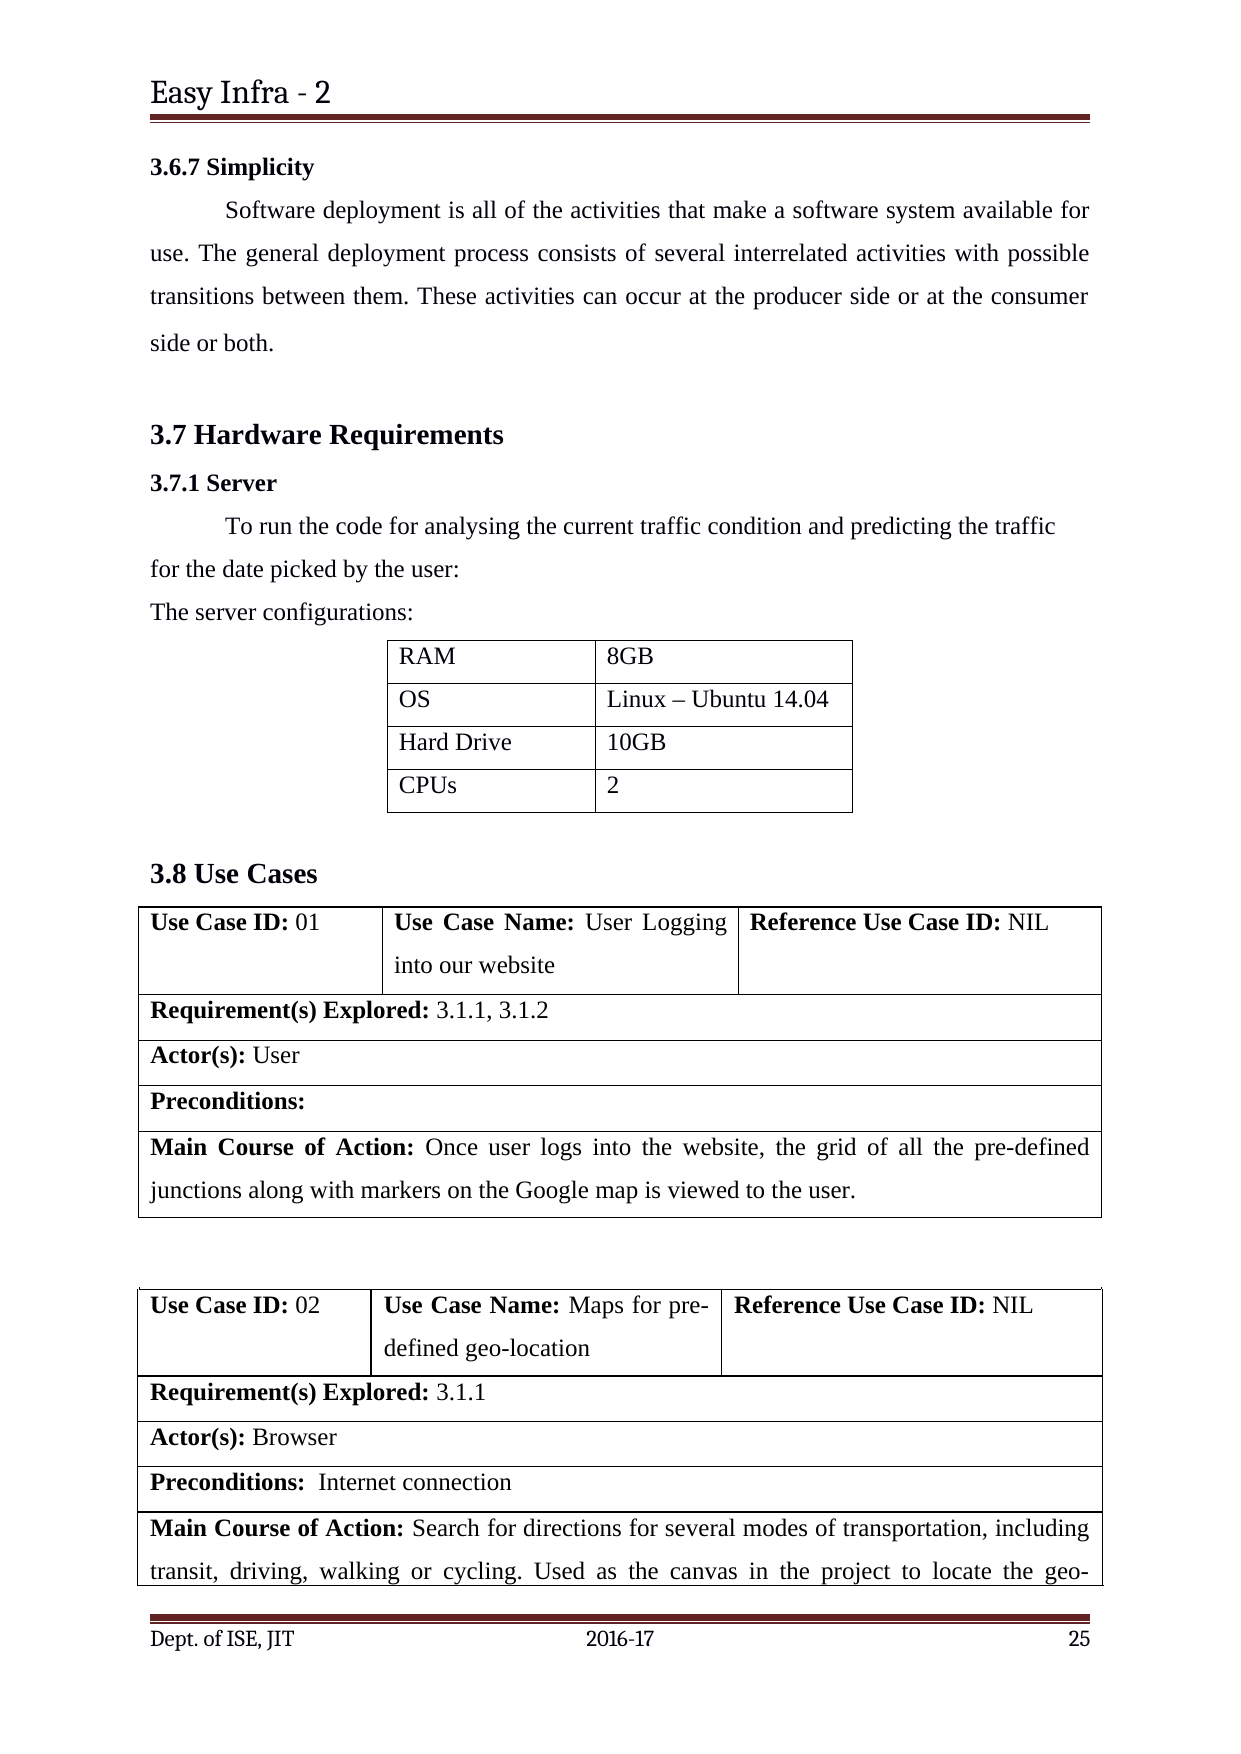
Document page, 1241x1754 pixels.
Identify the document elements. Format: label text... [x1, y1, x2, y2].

table_header RAM [388, 641, 595, 683]
table_cell Actor(s): Browser [138, 1422, 1102, 1466]
table_header Reference Use Case ID: NIL [739, 908, 1101, 994]
table_cell Preconditions: [139, 1086, 1101, 1131]
table_cell 2 [596, 770, 852, 812]
table_cell CPUs [388, 770, 595, 812]
table_cell [139, 1218, 1101, 1289]
table_header Use Case ID: 01 [139, 908, 382, 994]
table_cell Use Case Name: Maps for pre-defined geo-location [372, 1290, 721, 1375]
table_cell Requirement(s) Explored: 3.1.1, 3.1.2 [139, 995, 1101, 1039]
text 3.7 Hardware Requirements [150, 417, 1090, 451]
table_cell OS [388, 684, 595, 726]
text To run the code for analysing the current traffic condition and predicting the traffic for the date picked by the user: The server configurations: [150, 511, 1090, 626]
text 3.8 Use Cases [150, 856, 1090, 890]
table_cell Actor(s): User [139, 1041, 1101, 1085]
table_cell Reference Use Case ID: NIL [722, 1289, 1102, 1375]
table_cell Hard Drive [388, 727, 595, 769]
table_header 8GB [596, 641, 852, 683]
text 3.6.7 Simplicity [150, 152, 1090, 180]
table_cell Linux – Ubuntu 14.04 [596, 684, 852, 726]
text Software deployment is all of the activities that make a software system available for use. The general deployment process consists of several interrelated activities with possible transitions between them. These activities can occur at the producer side or at the consumer side or both. [150, 195, 1090, 358]
table_cell Preconditions: Internet connection [138, 1467, 1102, 1511]
table_cell Requirement(s) Explored: 3.1.1 [138, 1377, 1102, 1421]
table_cell 10GB [596, 727, 852, 769]
table_header Use Case Name: User Logging into our website [383, 908, 738, 994]
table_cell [138, 1513, 1102, 1584]
table_cell Use Case ID: 02 [138, 1290, 370, 1375]
table_cell Main Course of Action: Once user logs into the website, the grid of all the pre-defined junctions along with markers on the Google map is viewed to the user. [139, 1132, 1101, 1217]
text 3.7.1 Server [150, 468, 1090, 497]
